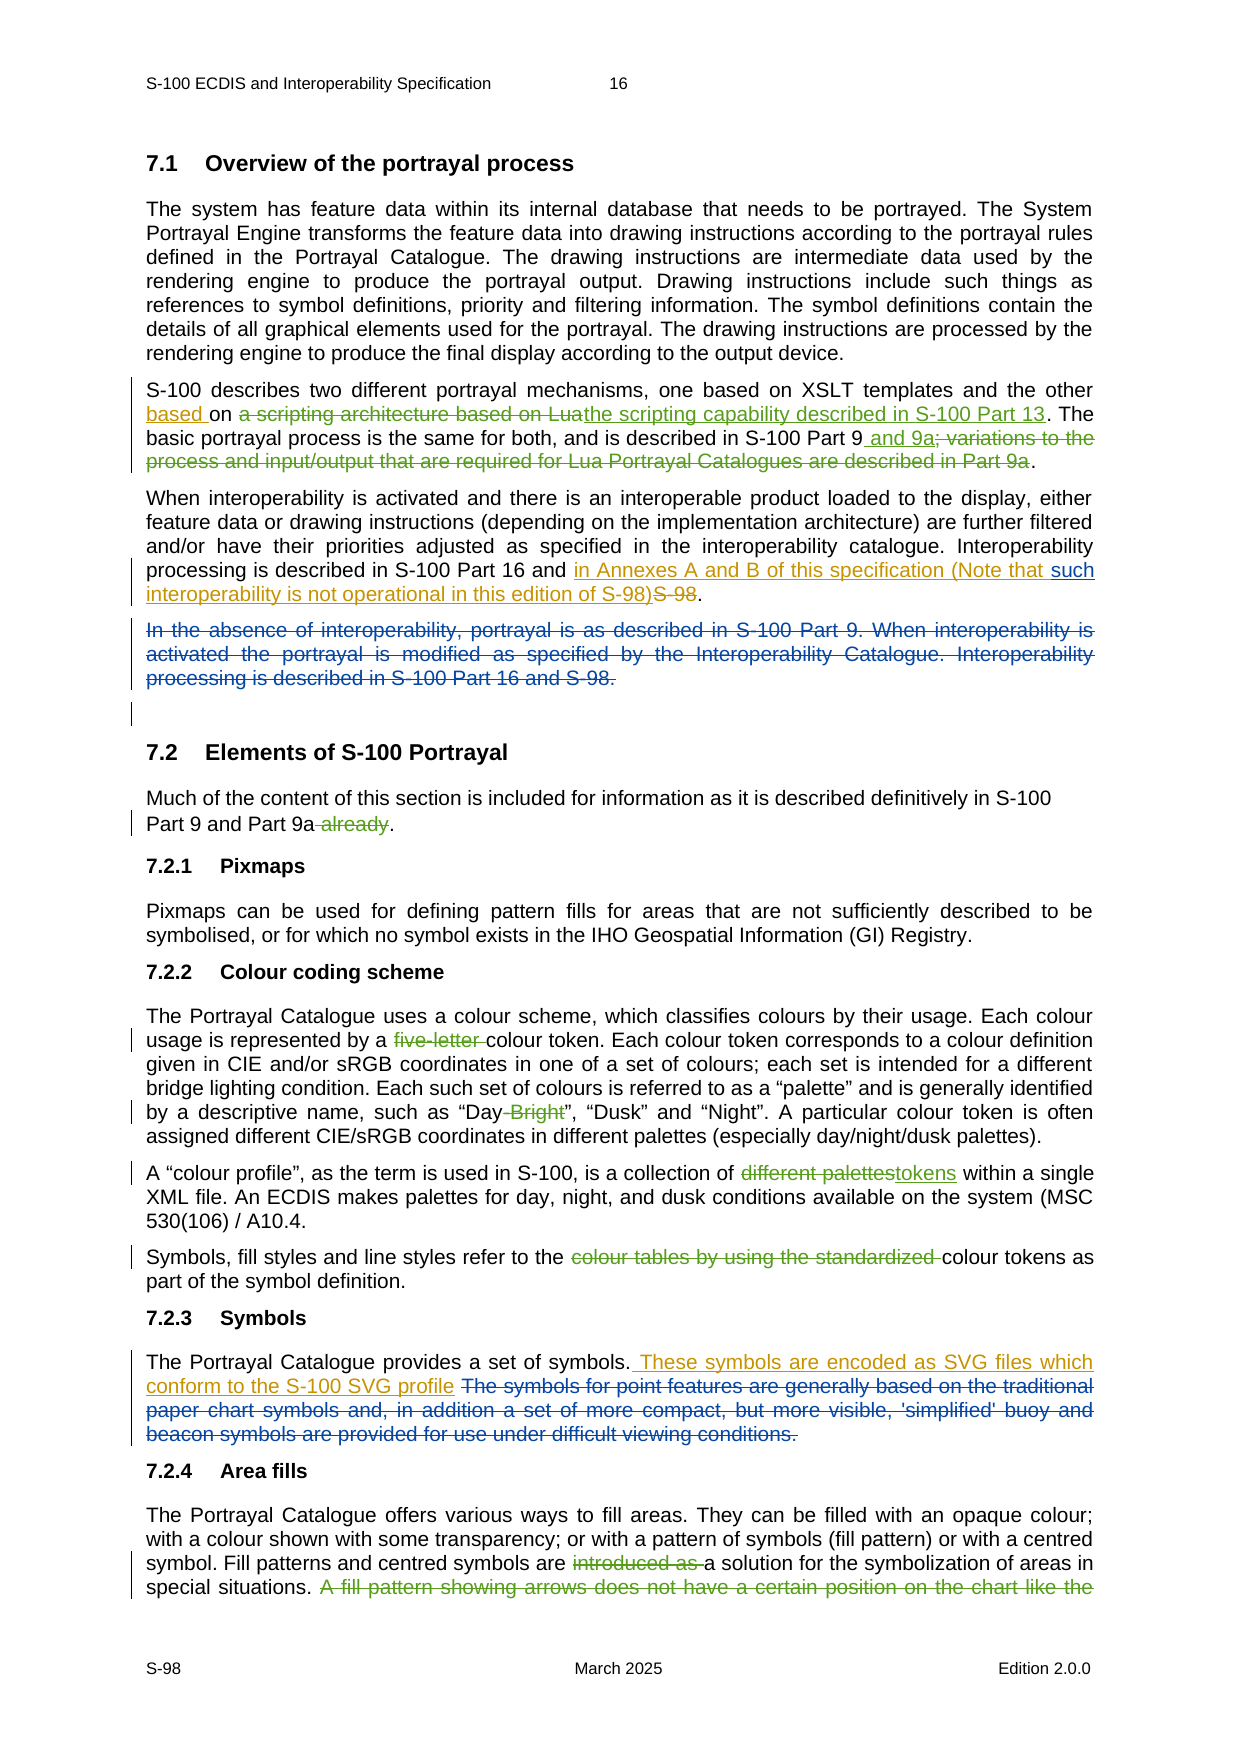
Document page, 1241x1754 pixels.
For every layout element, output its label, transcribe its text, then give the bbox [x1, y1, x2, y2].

text The Portrayal Catalogue provides a set of symbols. [146, 1350, 1094, 1411]
text The Portrayal Catalogue uses a colour scheme, which classifies colours by their usage. Each colour usage is represented by a colour token. Each colour token corresponds to a colour definition given in CIE and/or sRGB coordinates in one of a set of colours; each set is intended for a different bridge lighting condition. Each such set of colours is referred to as a “palette” and is generally identified by a descriptive name, such as “Day”, “Dusk” and “Night”. A particular colour token is often assigned different CIE/sRGB coordinates in different palettes (especially day/night/dusk palettes). [146, 1004, 1094, 1148]
text The system has feature data within its internal database that needs to be portrayed. The System Portrayal Engine transforms the feature data into drawing instructions according to the portrayal rules defined in the Portrayal Catalogue. The drawing instructions are intermediate data used by the rendering engine to produce the portrayal output. Drawing instructions include such things as references to symbol definitions, priority and filtering information. The symbol definitions contain the details of all graphical elements used for the portrayal. The drawing instructions are processed by the rendering engine to produce the final display according to the output device. [146, 197, 1094, 365]
subtitle Symbols [146, 1305, 1094, 1329]
text When interoperability is activated and there is an interoperable product loaded to the display, either feature data or drawing instructions (depending on the implementation architecture) are further filtered and/or have their priorities adjusted as specified in the interoperability catalogue. Interoperability processing is described in S-100 Part 16 and . [146, 486, 1094, 606]
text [146, 1503, 1094, 1599]
text A “colour profile”, as the term is used in S-100, is a collection of within a single XML file. An ECDIS makes palettes for day, night, and dusk conditions available on the system (MSC 530(106) / A10.4. [146, 1161, 1094, 1232]
subtitle Pixmaps [146, 854, 1094, 878]
subtitle Area fills [146, 1458, 1094, 1482]
subtitle Overview of the portrayal process [146, 150, 1094, 176]
text Pixmaps can be used for defining pattern fills for areas that are not sufficiently described to be symbolised, or for which no symbol exists in the IHO Geospatial Information (GI) Registry. [146, 899, 1094, 947]
text S-100 describes two different portrayal mechanisms, one based on XSLT templates and the other on . The basic portrayal process is the same for both, and is described in S-100 Part 9. [146, 377, 1094, 473]
text The Portrayal Catalogue provides a set of symbols. [146, 1412, 1094, 1446]
text Symbols, fill styles and line styles refer to the colour tokens as part of the symbol definition. [146, 1245, 1094, 1293]
subtitle Elements of S-100 Portrayal [146, 739, 1094, 765]
text Much of the content of this section is included for information as it is described definitively in S-100 Part 9 and Part 9a. [146, 786, 1094, 836]
subtitle Colour coding scheme [146, 959, 1094, 983]
